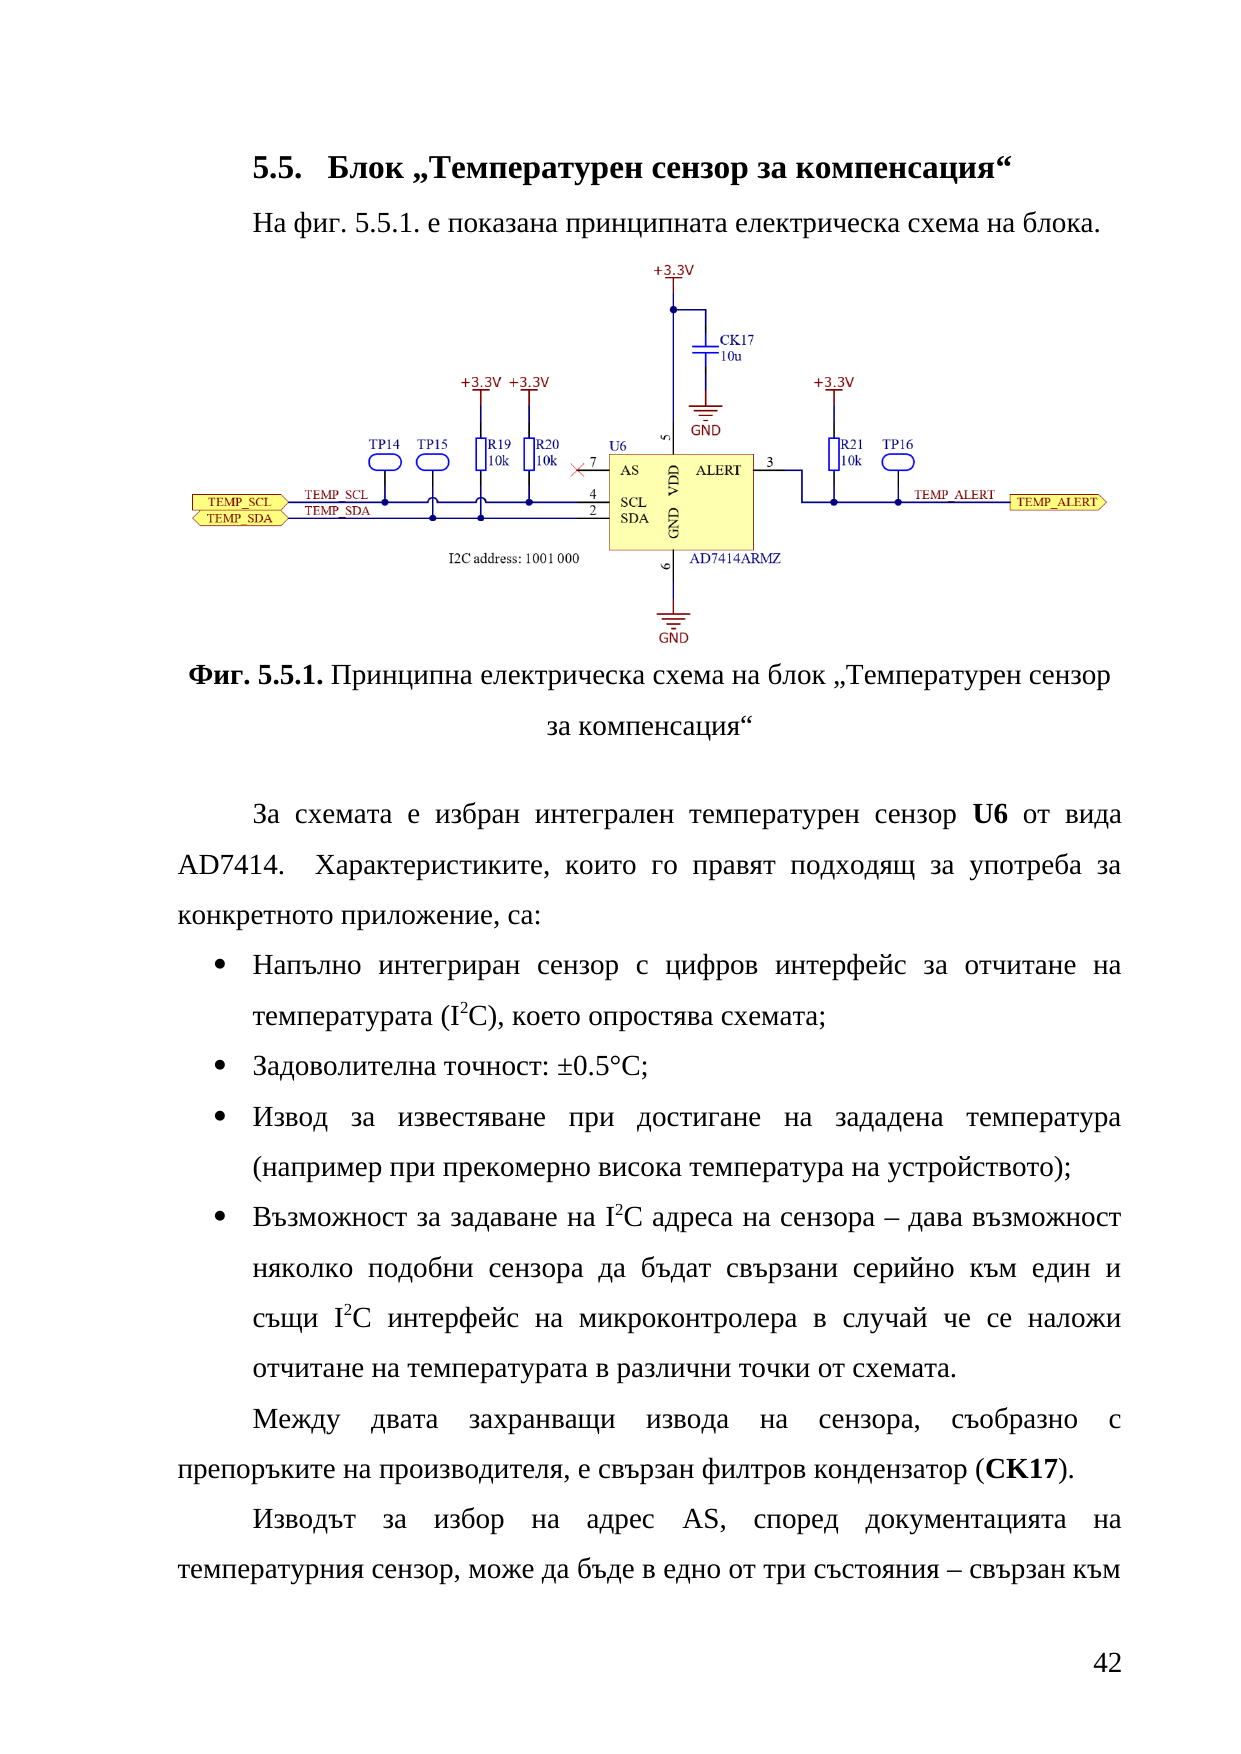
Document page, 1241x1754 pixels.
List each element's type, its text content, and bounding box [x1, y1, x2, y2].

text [177, 1501, 1122, 1585]
picture [181, 255, 1118, 653]
list Напълно интегриран сензор с цифров интерфейс за отчитане на температурата (I2C), което опростява схемата; [215, 947, 1122, 1031]
list Възможност за задаване на I2C адреса на сензора – дава възможност няколко подобни сензора да бъдат свързани серийно към един и същи I2C интерфейс на микроконтролера в случай че се наложи отчитане на температурата в различни точки от схемата. [215, 1199, 1122, 1384]
list Извод за известяване при достигане на зададена температура (например при прекомерно висока температура на устройството); [215, 1099, 1122, 1183]
list Задоволителна точност: ±0.5°C; [215, 1048, 1122, 1082]
text Между двата захранващи извода на сензора, съобразно с препоръките на производителя, е свързан филтров кондензатор (CK17). [177, 1401, 1122, 1484]
subtitle Блок „Температурен сензор за компенсация“ [215, 148, 1122, 186]
text На фиг. 5.5.1. е показана принципната електрическа схема на блока. [177, 205, 1122, 239]
text За схемата е избран интегрален температурен сензор U6 от вида AD7414. Характеристиките, които го правят подходящ за употреба за конкретното приложение, са: [177, 797, 1122, 931]
text Фиг. 5.5.1. Принципна електрическа схема на блок „Температурен сензор за компенсация“ [177, 657, 1122, 741]
